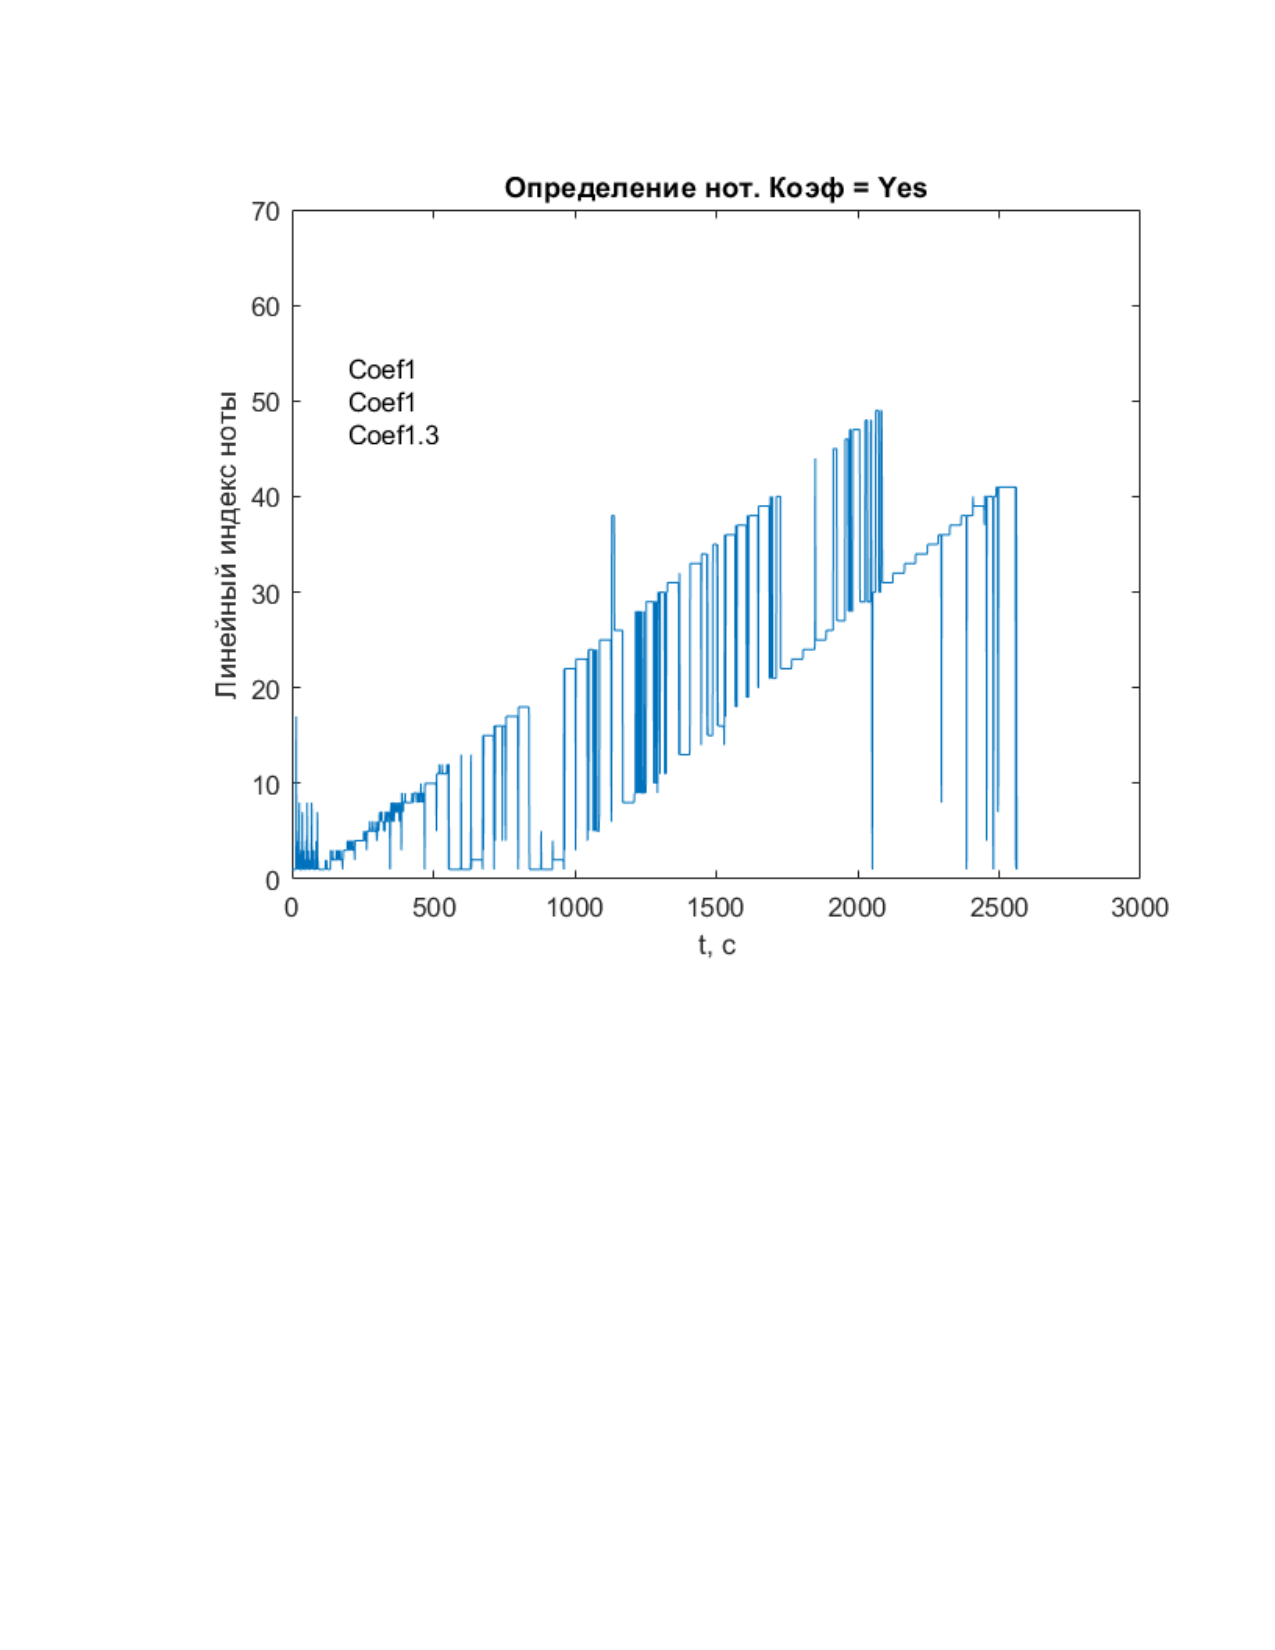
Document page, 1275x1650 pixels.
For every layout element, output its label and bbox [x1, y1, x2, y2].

picture [150, 150, 1244, 970]
